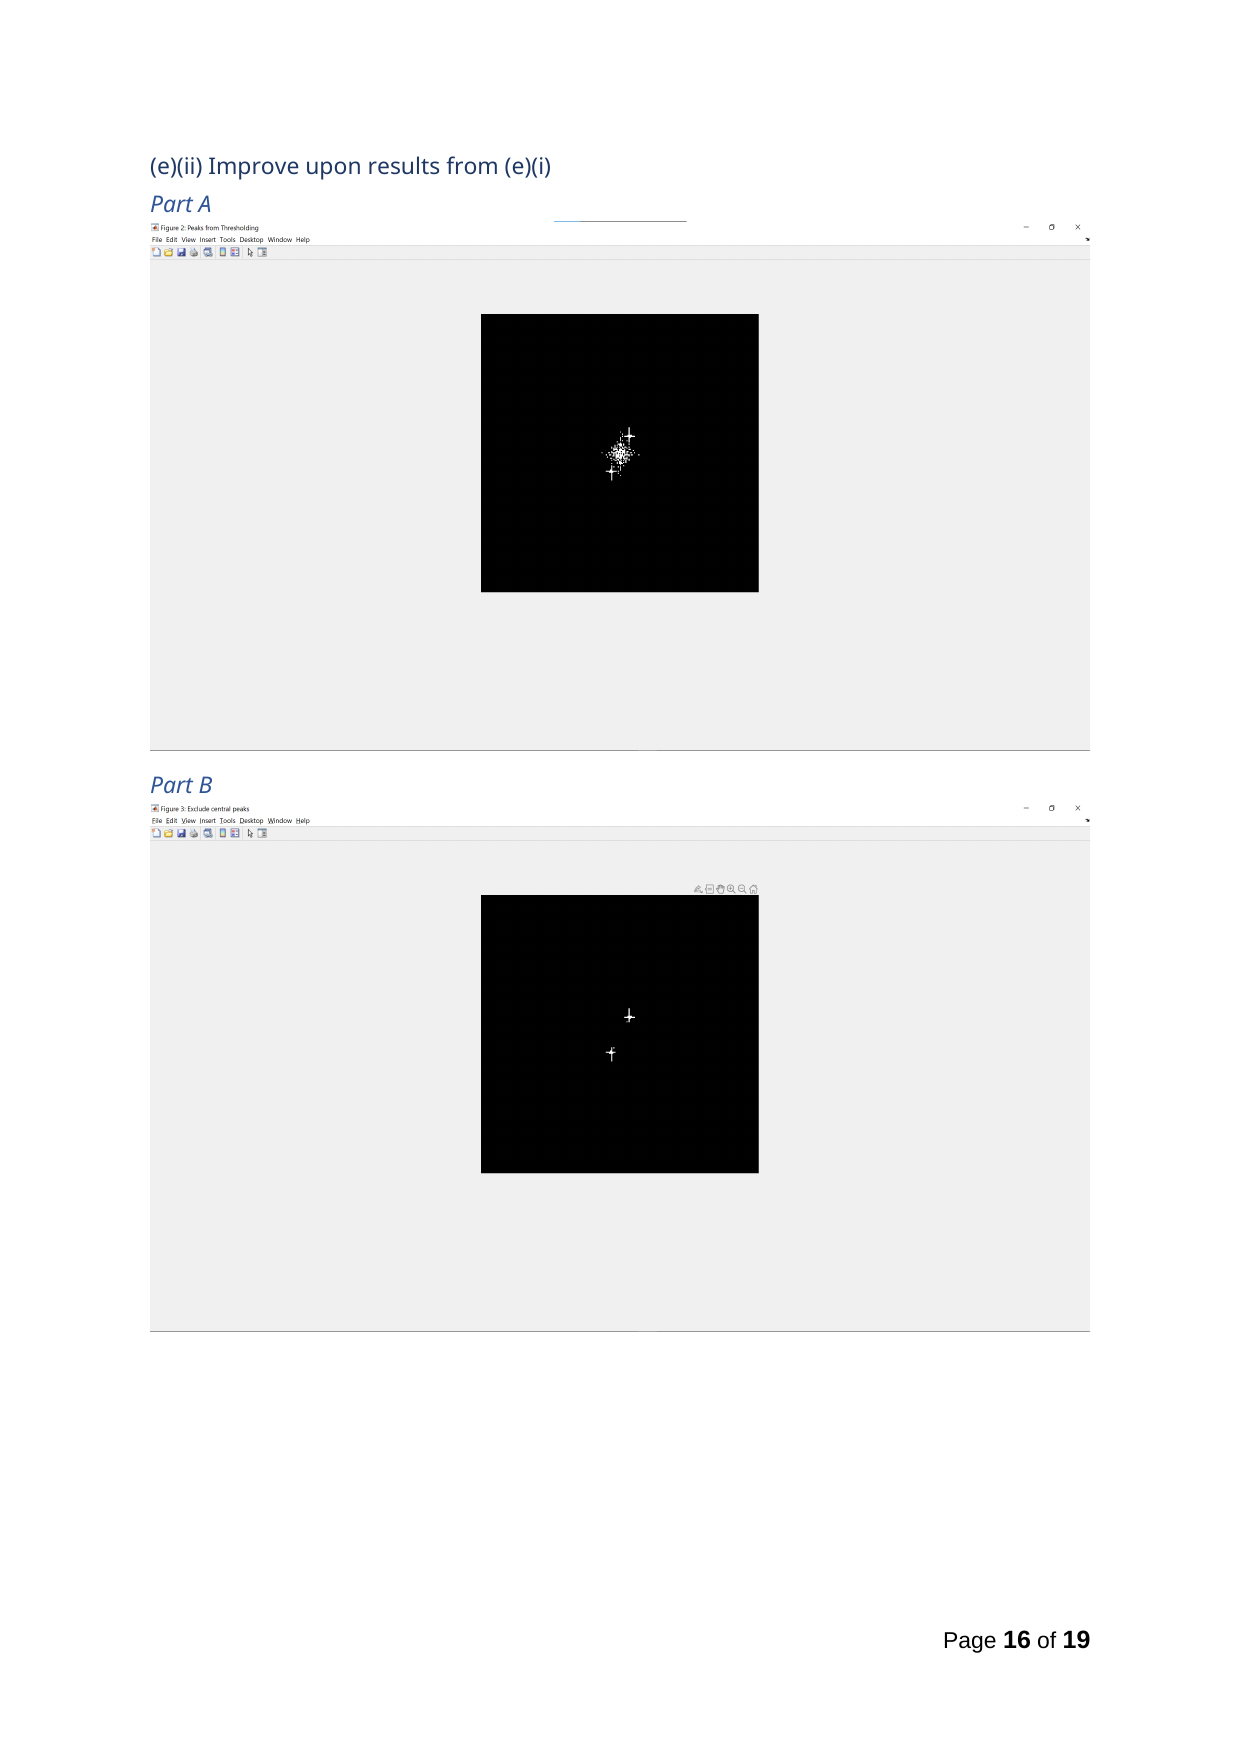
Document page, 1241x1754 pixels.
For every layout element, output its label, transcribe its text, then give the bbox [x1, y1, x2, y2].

picture [150, 221, 1091, 751]
subtitle Part A [150, 188, 1090, 219]
subtitle (e)(ii) Improve upon results from (e)(i) [150, 150, 1090, 181]
subtitle Part B [150, 769, 1090, 801]
picture [150, 803, 1091, 1332]
